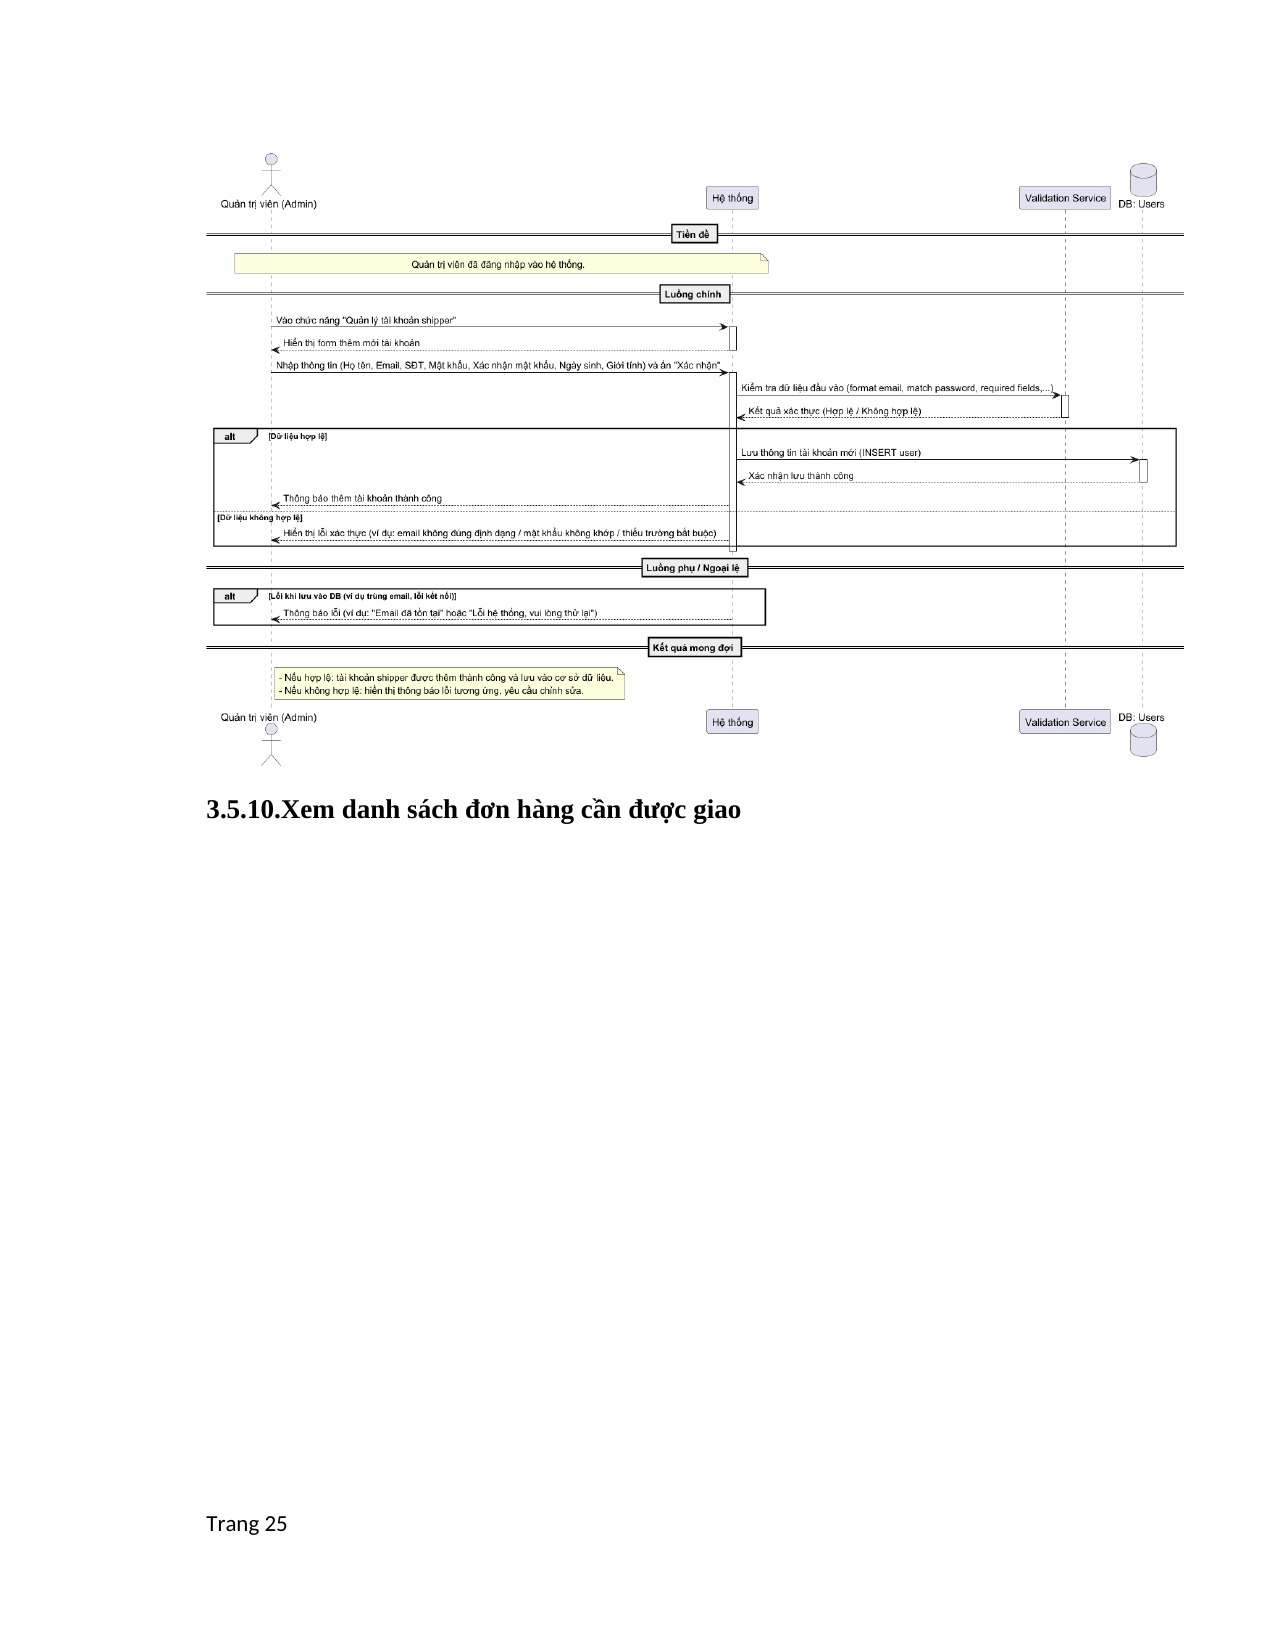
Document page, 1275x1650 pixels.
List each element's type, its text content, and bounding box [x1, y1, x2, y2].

subtitle 3.5.10.Xem danh sách đơn hàng cần được giao [206, 798, 1187, 823]
picture [206, 150, 1187, 769]
